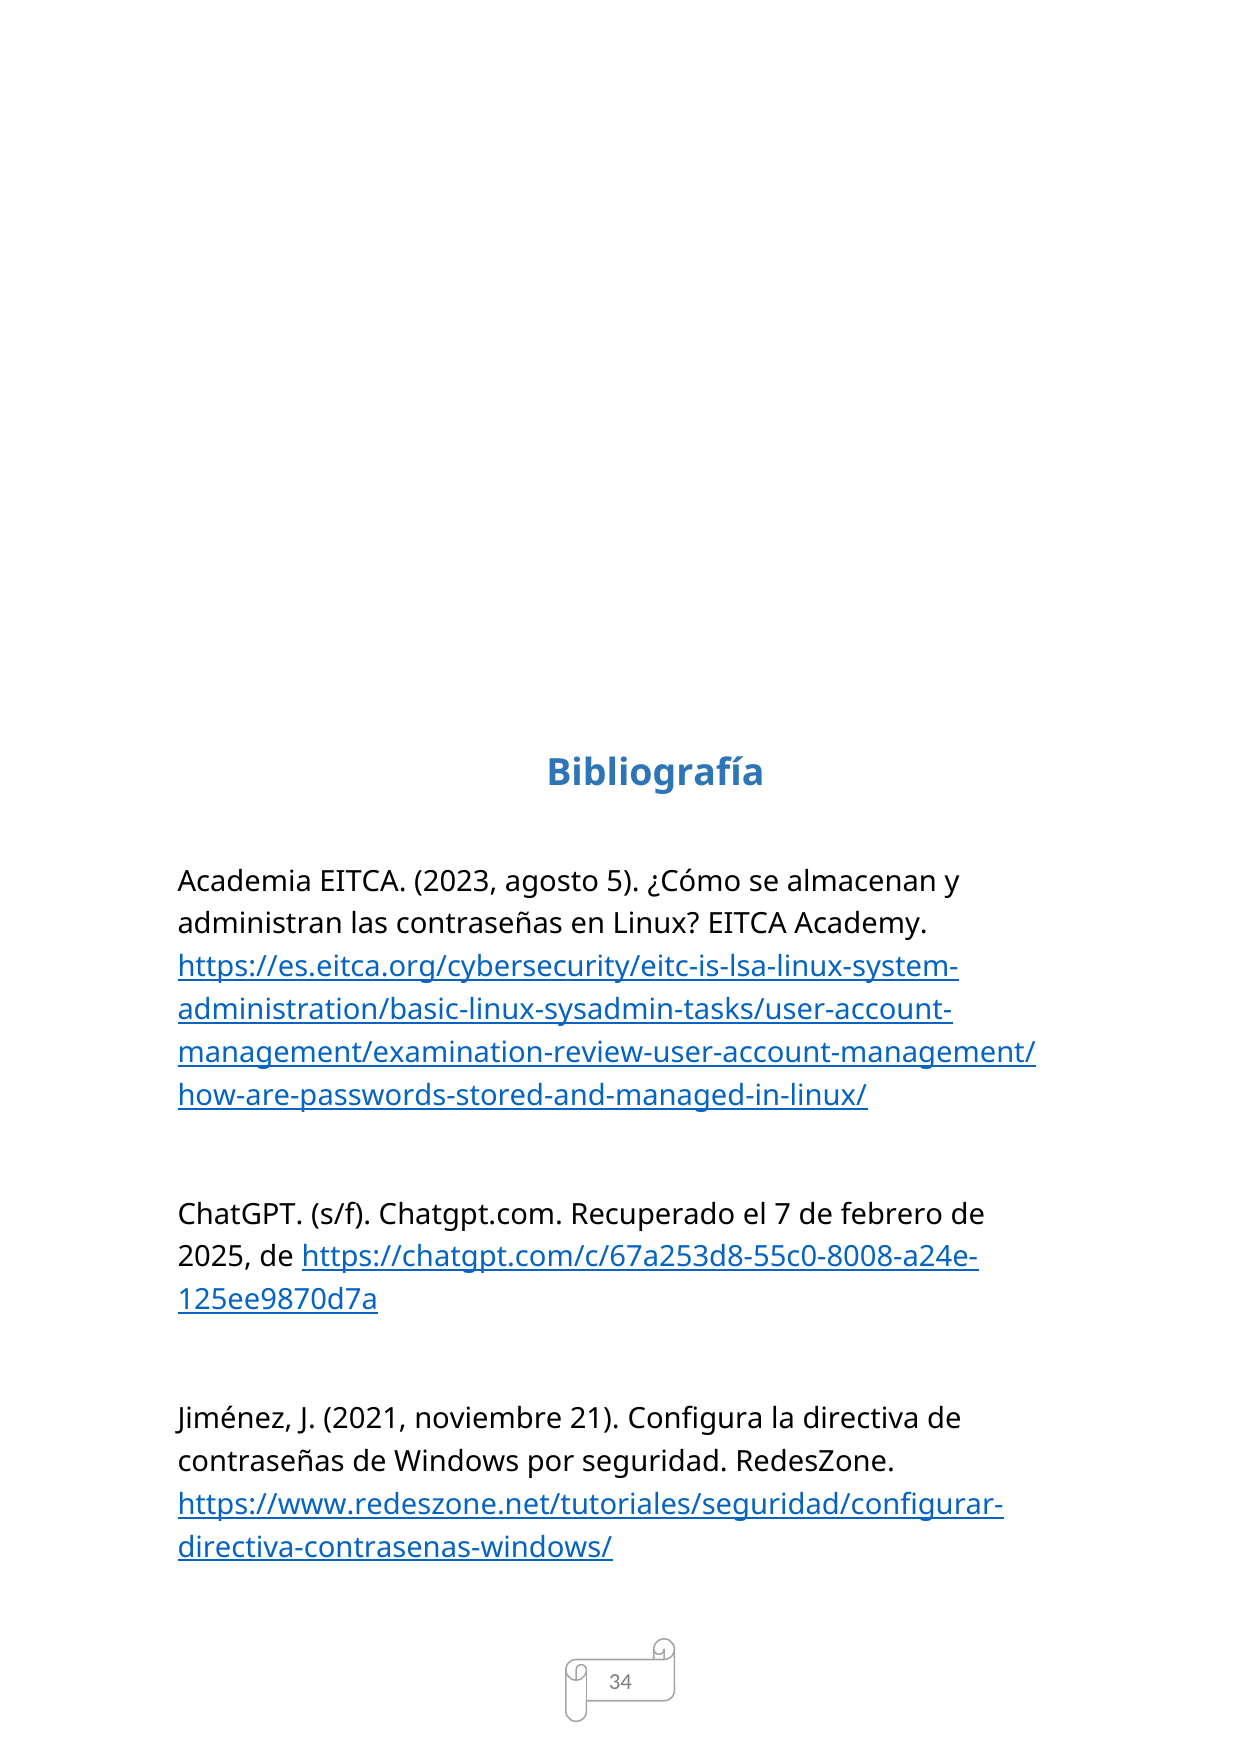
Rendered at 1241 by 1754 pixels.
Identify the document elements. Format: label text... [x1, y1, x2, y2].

text Jiménez, J. (2021, noviembre 21). Configura la directiva de contraseñas de Windows por seguridad. RedesZone. https://www.redeszone.net/tutoriales/seguridad/configurar-directiva-contrasenas-windows/ [177, 1397, 1063, 1566]
subtitle Bibliografía [472, 745, 1063, 796]
text Academia EITCA. (2023, agosto 5). ¿Cómo se almacenan y administran las contraseñas en Linux? EITCA Academy. https://es.eitca.org/cybersecurity/eitc-is-lsa-linux-system-administration/basic-linux-sysadmin-tasks/user-account-management/examination-review-user-account-management/how-are-passwords-stored-and-managed-in-linux/ [177, 860, 1063, 1114]
text ChatGPT. (s/f). Chatgpt.com. Recuperado el 7 de febrero de 2025, de https://chatgpt.com/c/67a253d8-55c0-8008-a24e-125ee9870d7a [177, 1193, 1063, 1318]
